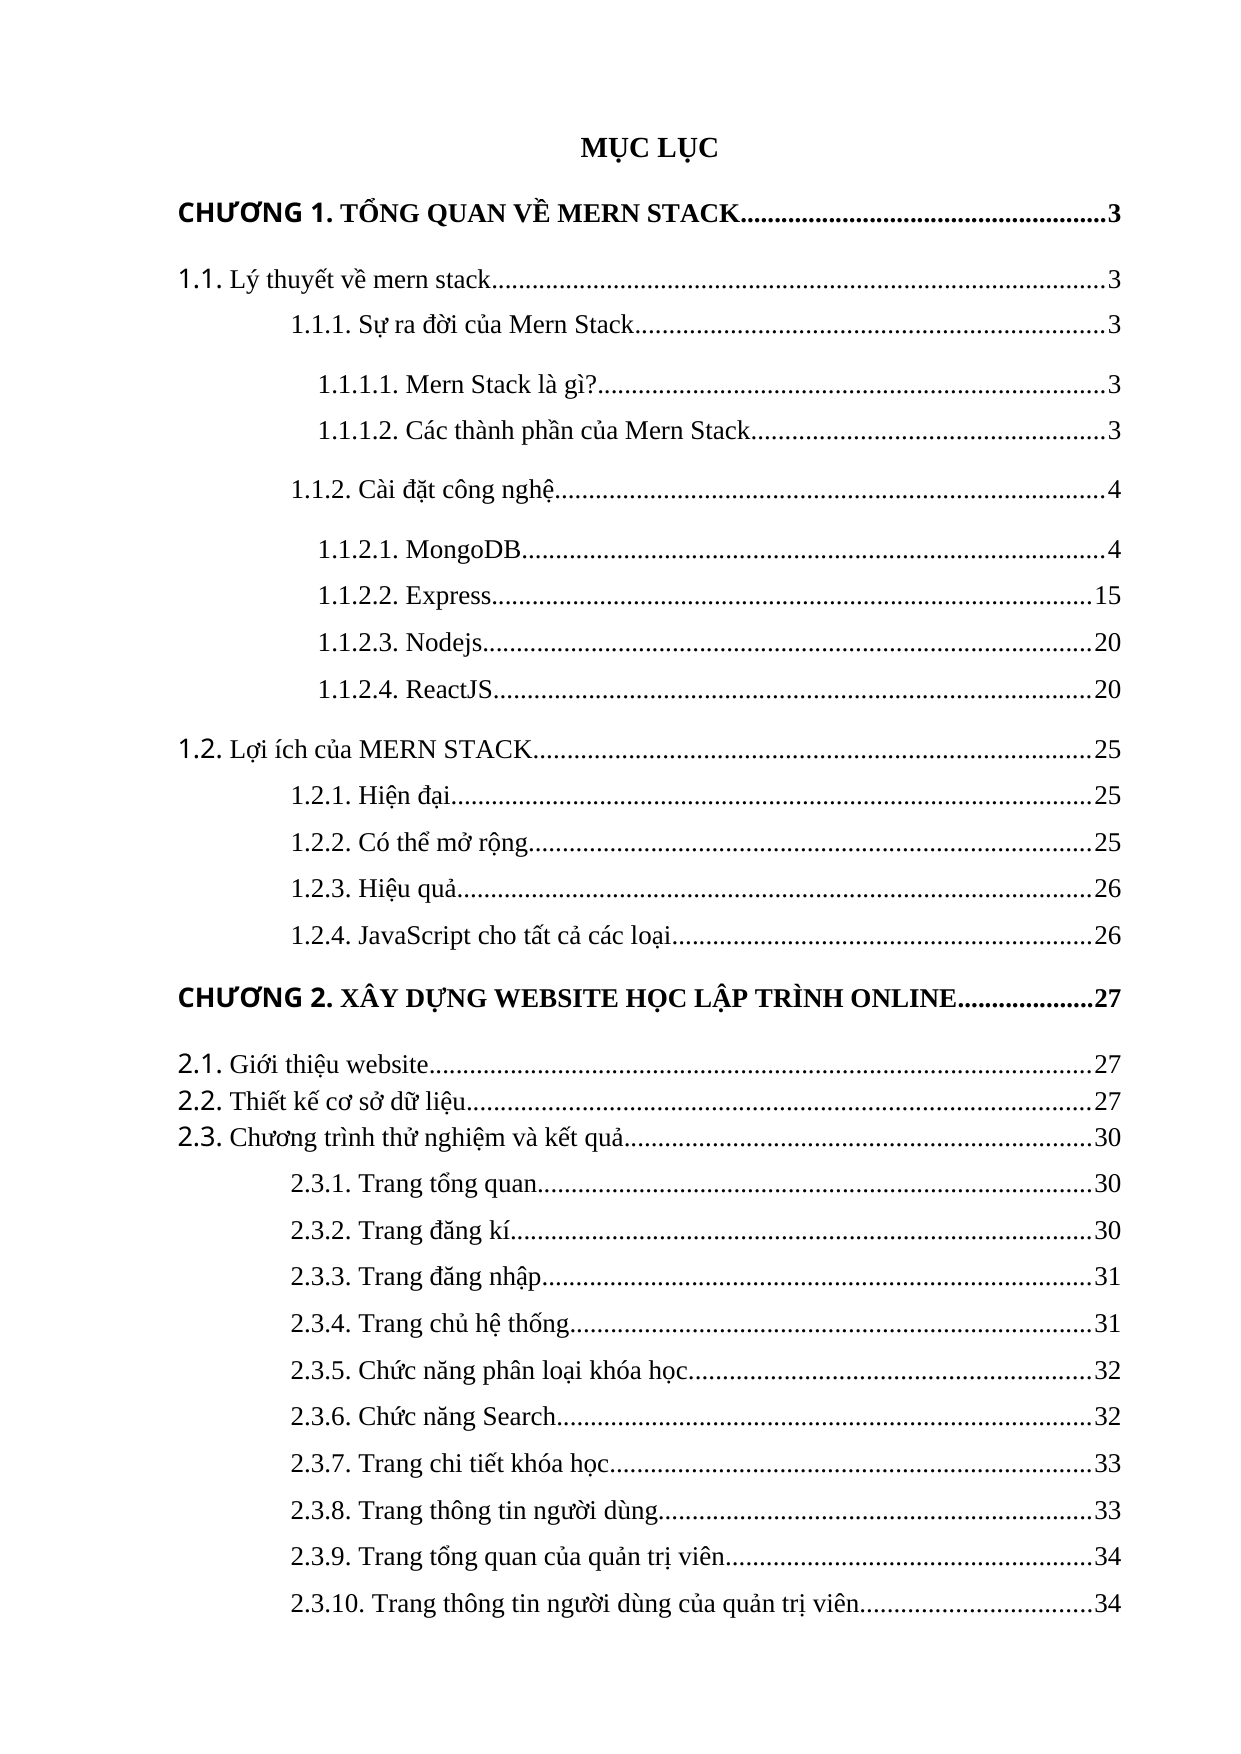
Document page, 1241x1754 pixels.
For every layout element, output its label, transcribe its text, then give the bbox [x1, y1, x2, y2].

text 2.1. Giới thiệu website 27 [177, 1044, 1122, 1081]
text 1.2.4. JavaScript cho tất cả các loại 26 [231, 919, 1122, 950]
text 2.3.7. Trang chi tiết khóa học 33 [231, 1447, 1122, 1478]
text CHƯƠNG 2. XÂY DỰNG WEBSITE HỌC LẬP TRÌNH ONLINE 27 [177, 978, 1122, 1015]
text 1.1.2.3. Nodejs 20 [258, 626, 1122, 657]
text 2.3.9. Trang tổng quan của quản trị viên 34 [231, 1541, 1122, 1572]
text 1.1.1. Sự ra đời của Mern Stack 3 [231, 308, 1122, 340]
text 2.3.10. Trang thông tin người dùng của quản trị viên 34 [231, 1587, 1122, 1618]
text 1.2.1. Hiện đại 25 [231, 779, 1122, 810]
text 2.3.4. Trang chủ hệ thống 31 [231, 1307, 1122, 1338]
text 2.3.6. Chức năng Search 32 [231, 1401, 1122, 1432]
text 1.1. Lý thuyết về mern stack 3 [177, 259, 1122, 296]
text CHƯƠNG 1. TỔNG QUAN VỀ MERN STACK 3 [177, 193, 1122, 230]
text 1.1.2.4. ReactJS 20 [258, 673, 1122, 704]
text 2.3.5. Chức năng phân loại khóa học 32 [231, 1354, 1122, 1385]
text 1.1.2.1. MongoDB 4 [258, 533, 1122, 564]
text 1.2.3. Hiệu quả 26 [231, 872, 1122, 904]
text 1.2. Lợi ích của MERN STACK 25 [177, 730, 1122, 767]
text 1.1.2. Cài đặt công nghệ 4 [231, 473, 1122, 505]
text 1.1.1.1. Mern Stack là gì? 3 [258, 368, 1122, 399]
title MỤC LỤC [177, 131, 1122, 164]
text 2.3.2. Trang đăng kí 30 [231, 1214, 1122, 1245]
text 1.2.2. Có thể mở rộng 25 [231, 826, 1122, 857]
text 2.3.3. Trang đăng nhập 31 [231, 1261, 1122, 1292]
text 2.2. Thiết kế cơ sở dữ liệu 27 [177, 1081, 1122, 1118]
text 2.3. Chương trình thử nghiệm và kết quả 30 [177, 1118, 1122, 1155]
text 1.1.1.2. Các thành phần của Mern Stack 3 [258, 414, 1122, 446]
text 2.3.1. Trang tổng quan 30 [231, 1167, 1122, 1198]
text 1.1.2.2. Express 15 [258, 579, 1122, 611]
text 2.3.8. Trang thông tin người dùng 33 [231, 1494, 1122, 1525]
